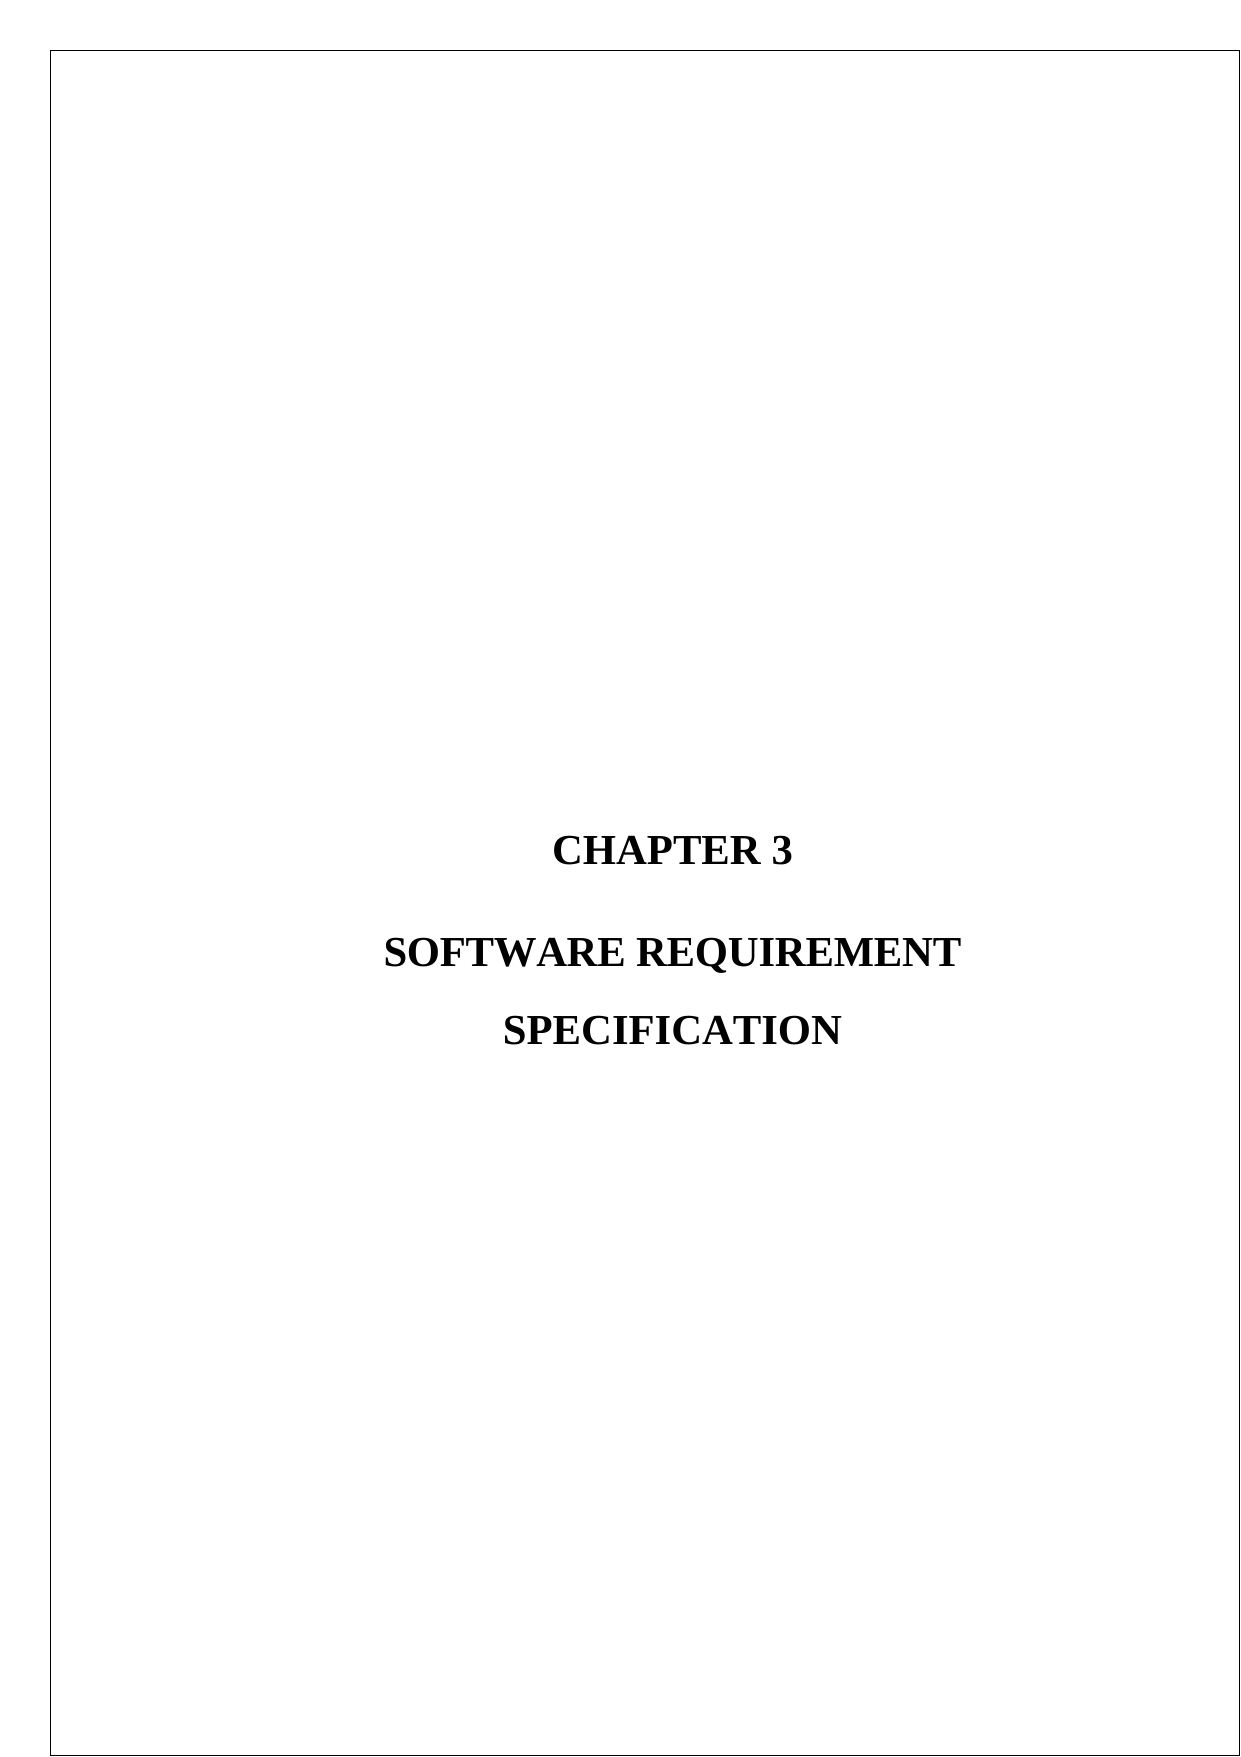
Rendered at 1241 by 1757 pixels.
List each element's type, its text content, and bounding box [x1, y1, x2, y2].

text SOFTWARE REQUIREMENT SPECIFICATION [267, 927, 1077, 1054]
subtitle CHAPTER 3 [201, 824, 1144, 873]
